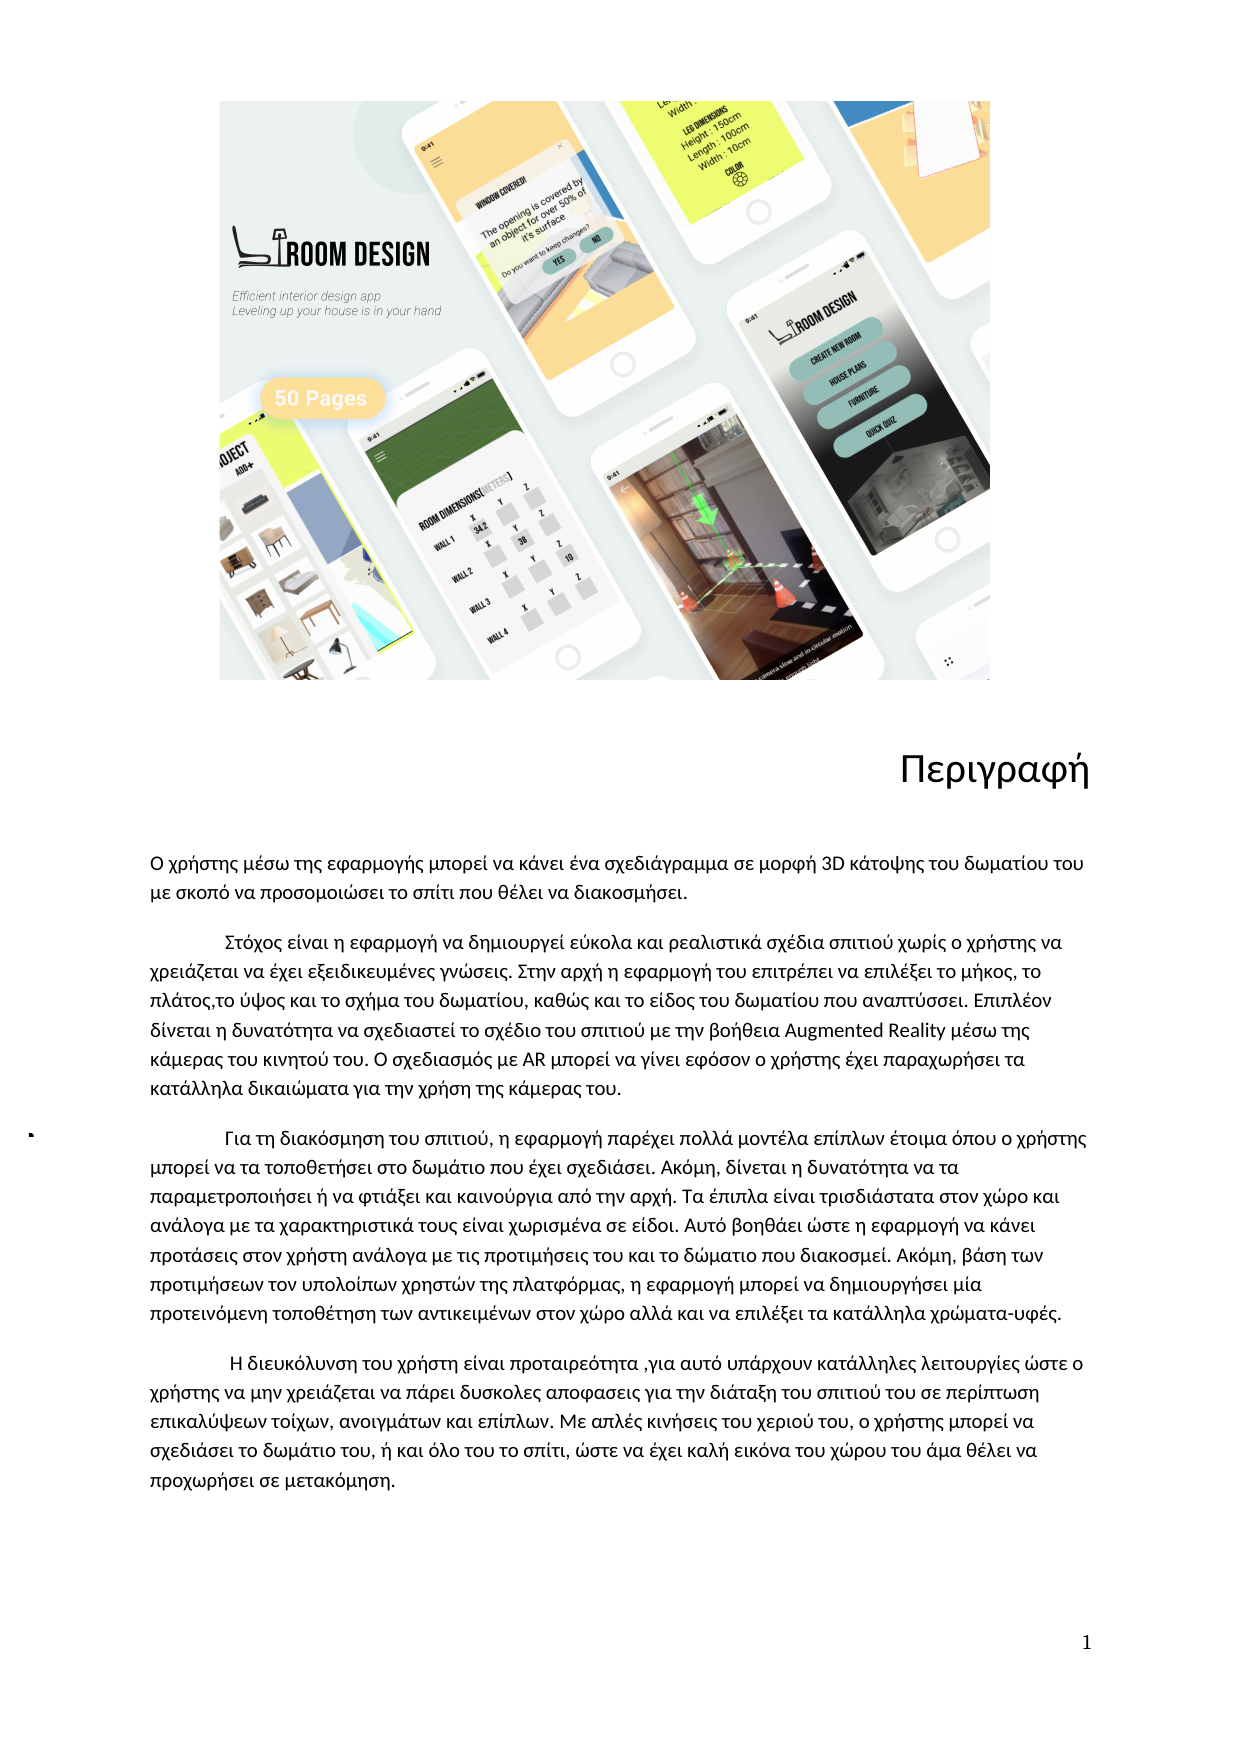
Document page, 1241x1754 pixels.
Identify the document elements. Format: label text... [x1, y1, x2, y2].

text Στόχος είναι η εφαρμογή να δημιουργεί εύκολα και ρεαλιστικά σχέδια σπιτιού χωρίς ο χρήστης να χρειάζεται να έχει εξειδικευμένες γνώσεις. Στην αρχή η εφαρμογή του επιτρέπει να επιλέξει το μήκος, το πλάτος,το ύψος και το σχήμα του δωματίου, καθώς και το είδος του δωματίου που αναπτύσσει. Επιπλέον δίνεται η δυνατότητα να σχεδιαστεί το σχέδιο του σπιτιού με την βοήθεια Augmented Reality μέσω της κάμερας του κινητού του. Ο σχεδιασμός με AR μπορεί να γίνει εφόσον ο χρήστης έχει παραχωρήσει τα κατάλληλα δικαιώματα για την χρήση της κάμερας του. [150, 929, 1090, 1101]
text Για τη διακόσμηση του σπιτιού, η εφαρμογή παρέχει πολλά μοντέλα επίπλων έτοιμα όπου ο χρήστης μπορεί να τα τοποθετήσει στο δωμάτιο που έχει σχεδιάσει. Ακόμη, δίνεται η δυνατότητα να τα παραμετροποιήσει ή να φτιάξει και καινούργια από την αρχή. Τα έπιπλα είναι τρισδιάστατα στον χώρο και ανάλογα με τα χαρακτηριστικά τους είναι χωρισμένα σε είδοι. Αυτό βοηθάει ώστε η εφαρμογή να κάνει προτάσεις στον χρήστη ανάλογα με τις προτιμήσεις του και το δώματιο που διακοσμεί. Ακόμη, βάση των προτιμήσεων τον υπολοίπων χρηστών της πλατφόρμας, η εφαρμογή μπορεί να δημιουργήσει μία προτεινόμενη τοποθέτηση των αντικειμένων στον χώρο αλλά και να επιλέξει τα κατάλληλα χρώματα-υφές. [150, 1125, 1090, 1326]
text Ο χρήστης μέσω της εφαρμογής μπορεί να κάνει ένα σχεδιάγραμμα σε μορφή 3D κάτοψης του δωματίου του με σκοπό να προσομοιώσει το σπίτι που θέλει να διακοσμήσει. [150, 850, 1090, 905]
text Η διευκόλυνση του χρήστη είναι προταιρεότητα ,για αυτό υπάρχουν κατάλληλες λειτουργίες ώστε ο χρήστης να μην χρειάζεται να πάρει δυσκολες αποφασεις για την διάταξη του σπιτιού του σε περίπτωση επικαλύψεων τοίχων, ανοιγμάτων και επίπλων. Με απλές κινήσεις του χεριού του, ο χρήστης μπορεί να σχεδιάσει το δωμάτιο του, ή και όλο του το σπίτι, ώστε να έχει καλή εικόνα του χώρου του άμα θέλει να προχωρήσει σε μετακόμηση. [150, 1350, 1090, 1492]
picture [219, 101, 990, 680]
